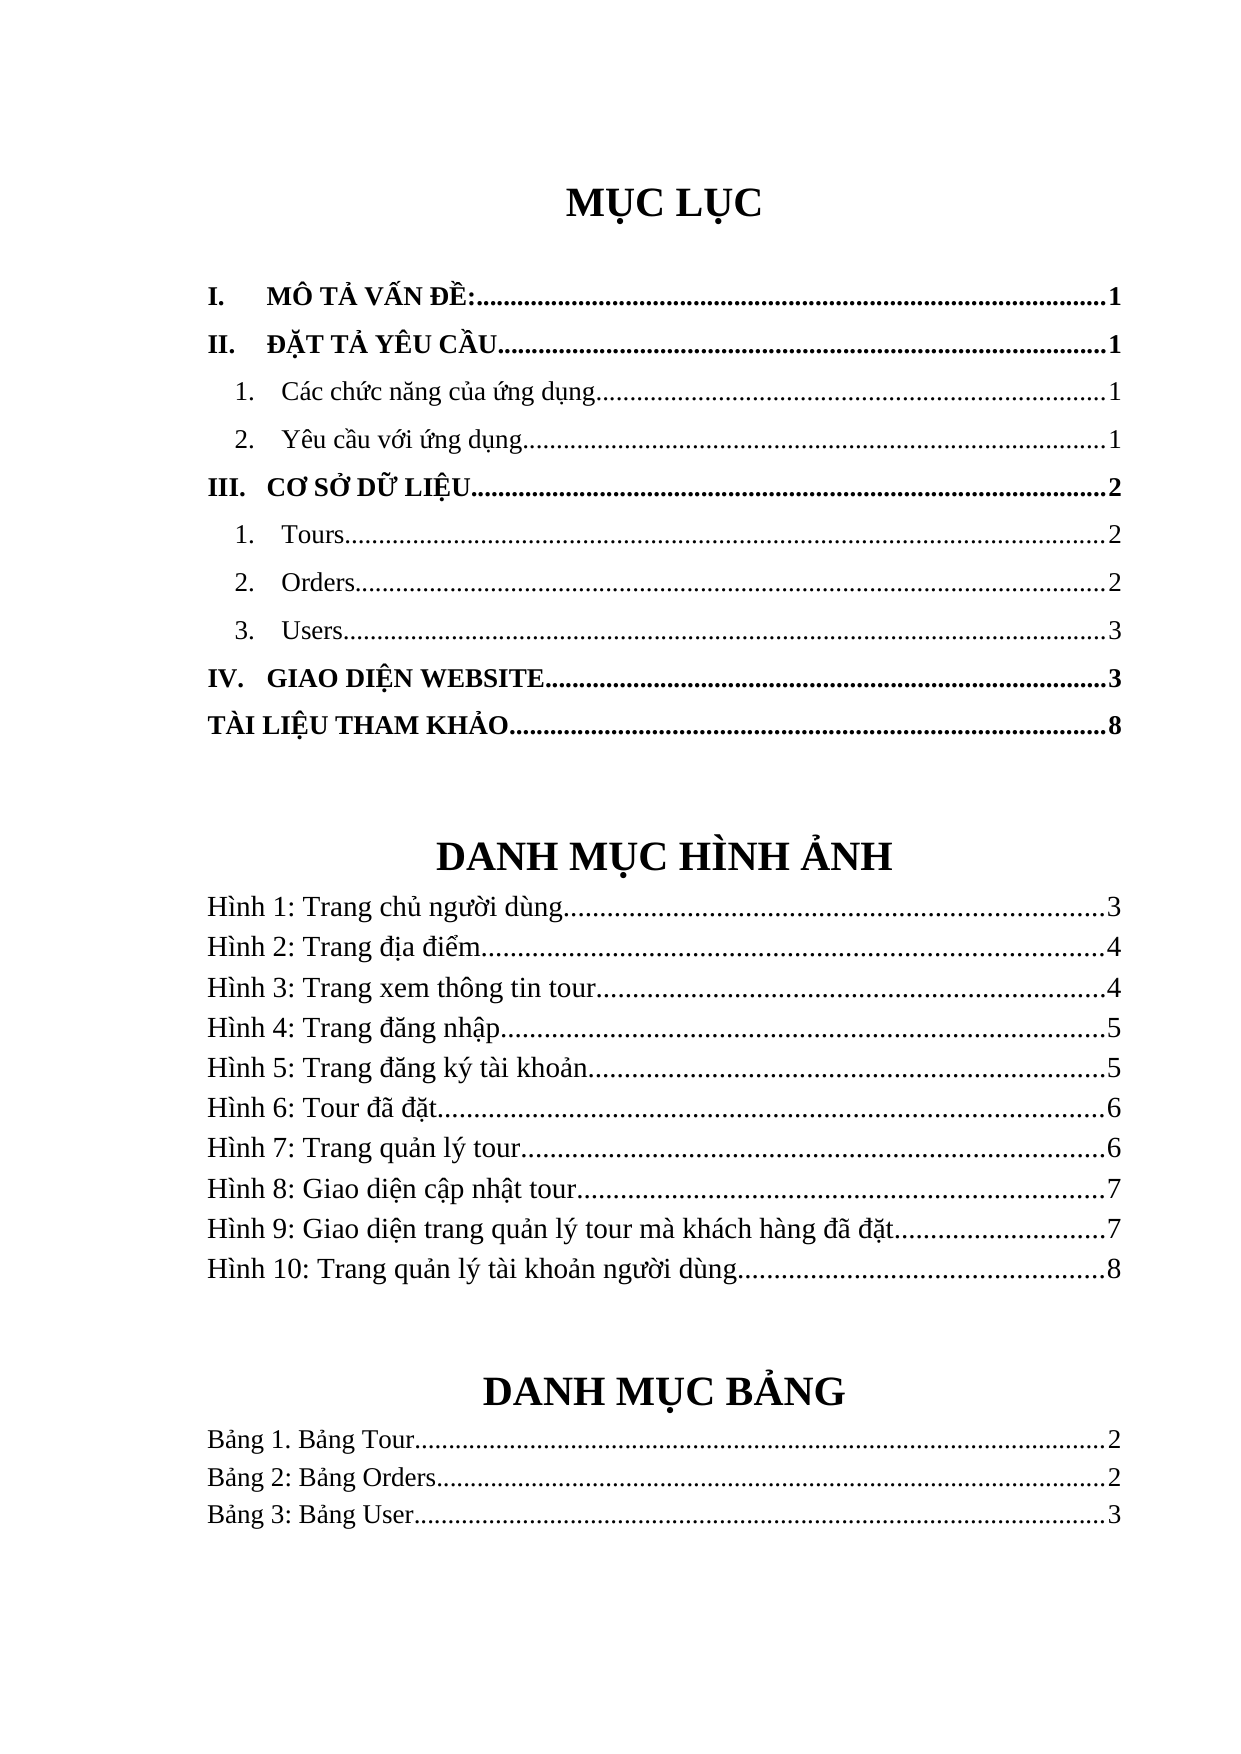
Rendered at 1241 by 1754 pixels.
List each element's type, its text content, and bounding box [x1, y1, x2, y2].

subtitle DANH MỤC BẢNG [207, 1366, 1122, 1414]
text Hình 6: Tour đã đặt 6 [207, 1090, 1122, 1124]
text Hình 3: Trang xem thông tin tour 4 [207, 970, 1122, 1003]
text Hình 8: Giao diện cập nhật tour 7 [207, 1171, 1122, 1204]
text Bảng 3: Bảng User 3 [207, 1498, 1122, 1529]
text Hình 4: Trang đăng nhập 5 [207, 1010, 1122, 1043]
text Hình 7: Trang quản lý tour 6 [207, 1131, 1122, 1164]
text Hình 5: Trang đăng ký tài khoản 5 [207, 1050, 1122, 1084]
subtitle MỤC LỤC [207, 177, 1122, 225]
text Hình 2: Trang địa điểm 4 [207, 929, 1122, 963]
text Bảng 1. Bảng Tour 2 [207, 1423, 1122, 1454]
subtitle DANH MỤC HÌNH ẢNH [207, 832, 1122, 880]
text Hình 9: Giao diện trang quản lý tour mà khách hàng đã đặt 7 [207, 1211, 1122, 1244]
text Hình 10: Trang quản lý tài khoản người dùng 8 [207, 1251, 1122, 1285]
text Bảng 2: Bảng Orders 2 [207, 1461, 1122, 1492]
text Hình 1: Trang chủ người dùng 3 [207, 889, 1122, 923]
